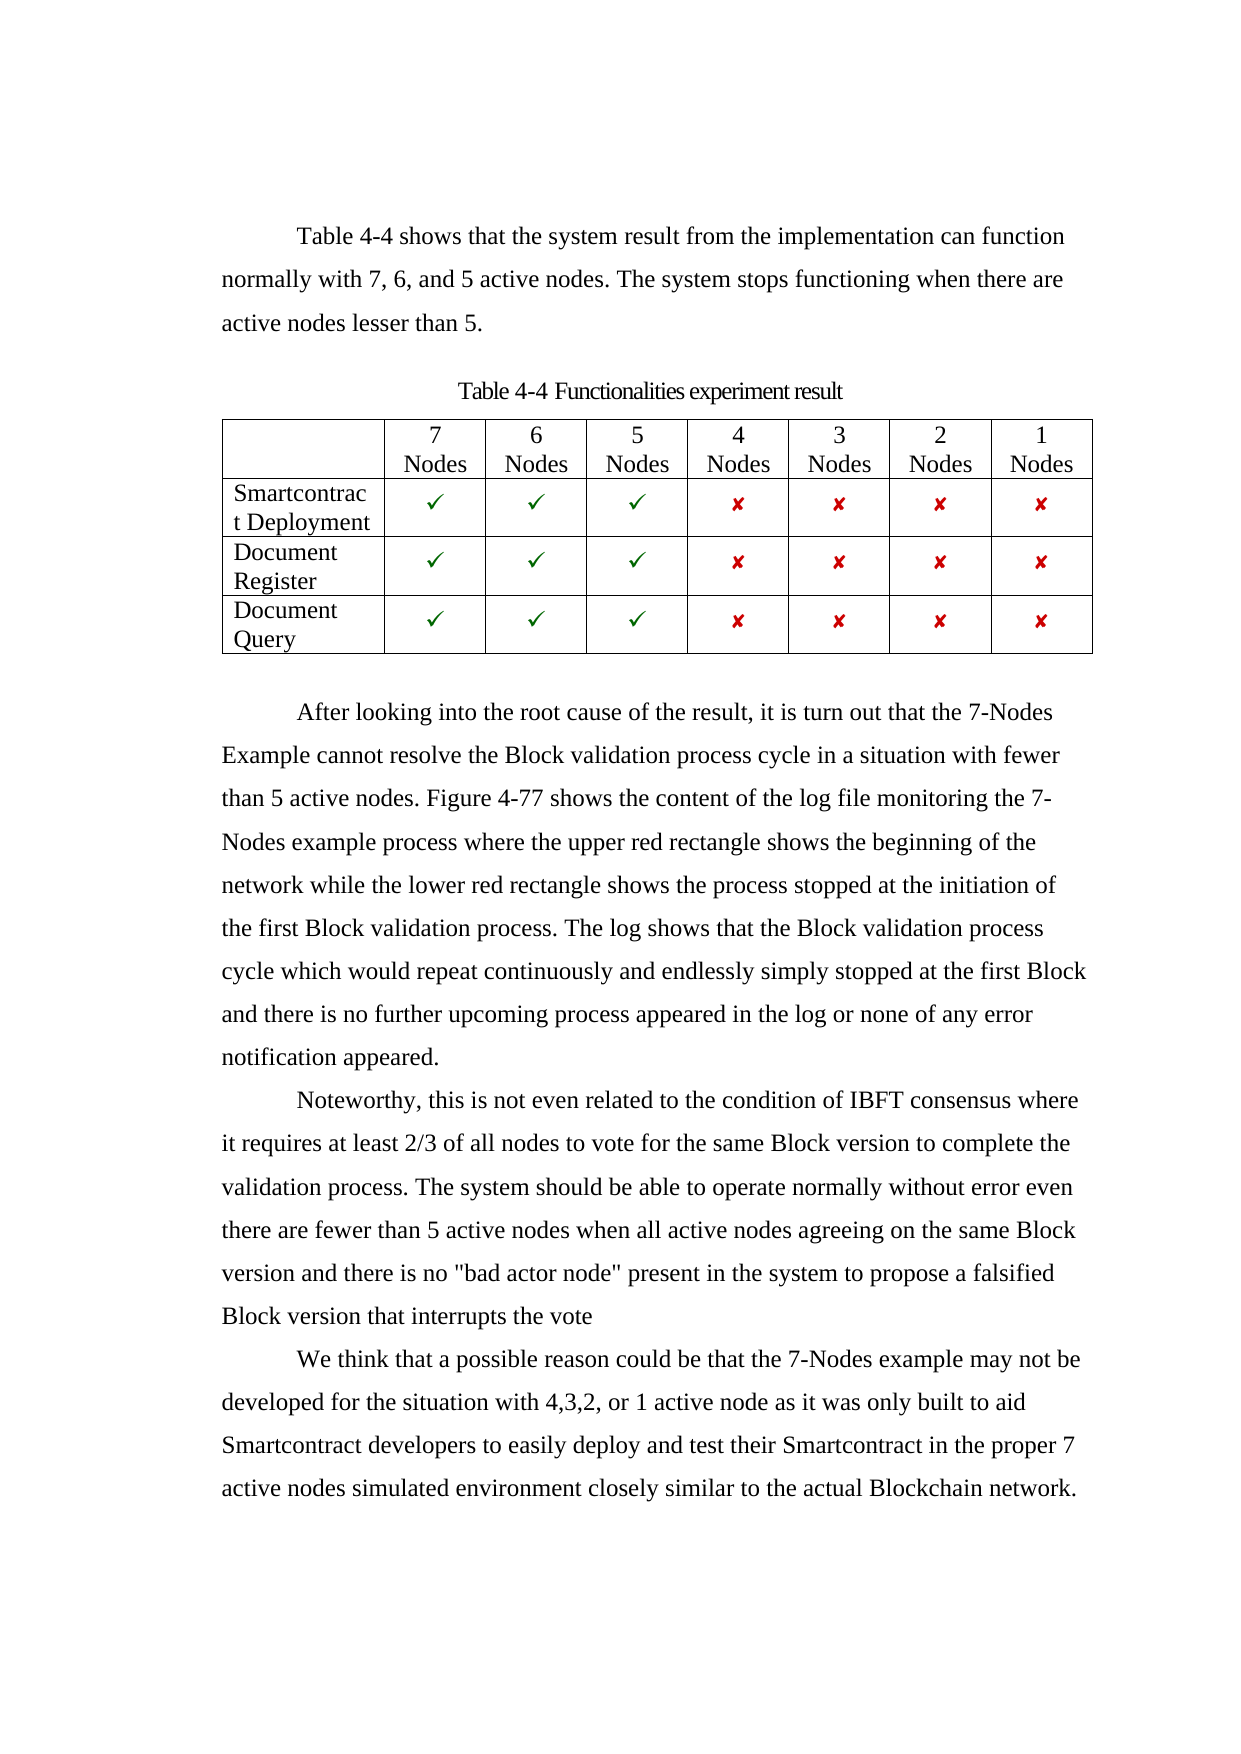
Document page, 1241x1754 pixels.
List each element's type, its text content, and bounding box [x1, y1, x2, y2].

table_cell [587, 537, 687, 594]
table_cell [385, 537, 485, 594]
table_header 2 Nodes [890, 420, 991, 477]
table_cell [789, 537, 889, 594]
table_cell [992, 596, 1092, 653]
text Noteworthy, this is not even related to the condition of IBFT consensus where it requires at least 2/3 of all nodes to vote for the same Block version to complete the validation process. The system should be able to operate normally without error even there are fewer than 5 active nodes when all active nodes agreeing on the same Block version and there is no "bad actor node" present in the system to propose a falsified Block version that interrupts the vote [221, 1085, 1092, 1330]
table_cell [688, 596, 788, 653]
table_cell [486, 479, 586, 536]
table_cell [486, 537, 586, 594]
table_cell [385, 479, 485, 536]
text We think that a possible reason could be that the 7-Nodes example may not be developed for the situation with 4,3,2, or 1 active node as it was only built to aid Smartcontract developers to easily deploy and test their Smartcontract in the proper 7 active nodes simulated environment closely similar to the actual Blockchain network. [221, 1344, 1092, 1502]
table_header 5 Nodes [587, 420, 687, 477]
table_header 1 Nodes [992, 420, 1092, 477]
table_header 4 Nodes [688, 420, 788, 477]
table_cell Document Query [223, 596, 384, 653]
table_cell [890, 596, 991, 653]
table_cell [587, 596, 687, 653]
table_cell [992, 479, 1092, 536]
table_header 7 Nodes [385, 420, 485, 477]
table_cell [890, 537, 991, 594]
table_cell Smartcontract Deployment [223, 479, 384, 536]
table_cell [992, 537, 1092, 594]
table_cell [789, 596, 889, 653]
table_cell [587, 479, 687, 536]
table_cell [688, 479, 788, 536]
table_header [223, 420, 384, 477]
table_cell Document Register [223, 537, 384, 594]
table_cell [789, 479, 889, 536]
table_cell [688, 537, 788, 594]
table_header 3 Nodes [789, 420, 889, 477]
table_cell [385, 596, 485, 653]
table_cell [486, 596, 586, 653]
table_cell [890, 479, 991, 536]
table_header 6 Nodes [486, 420, 586, 477]
